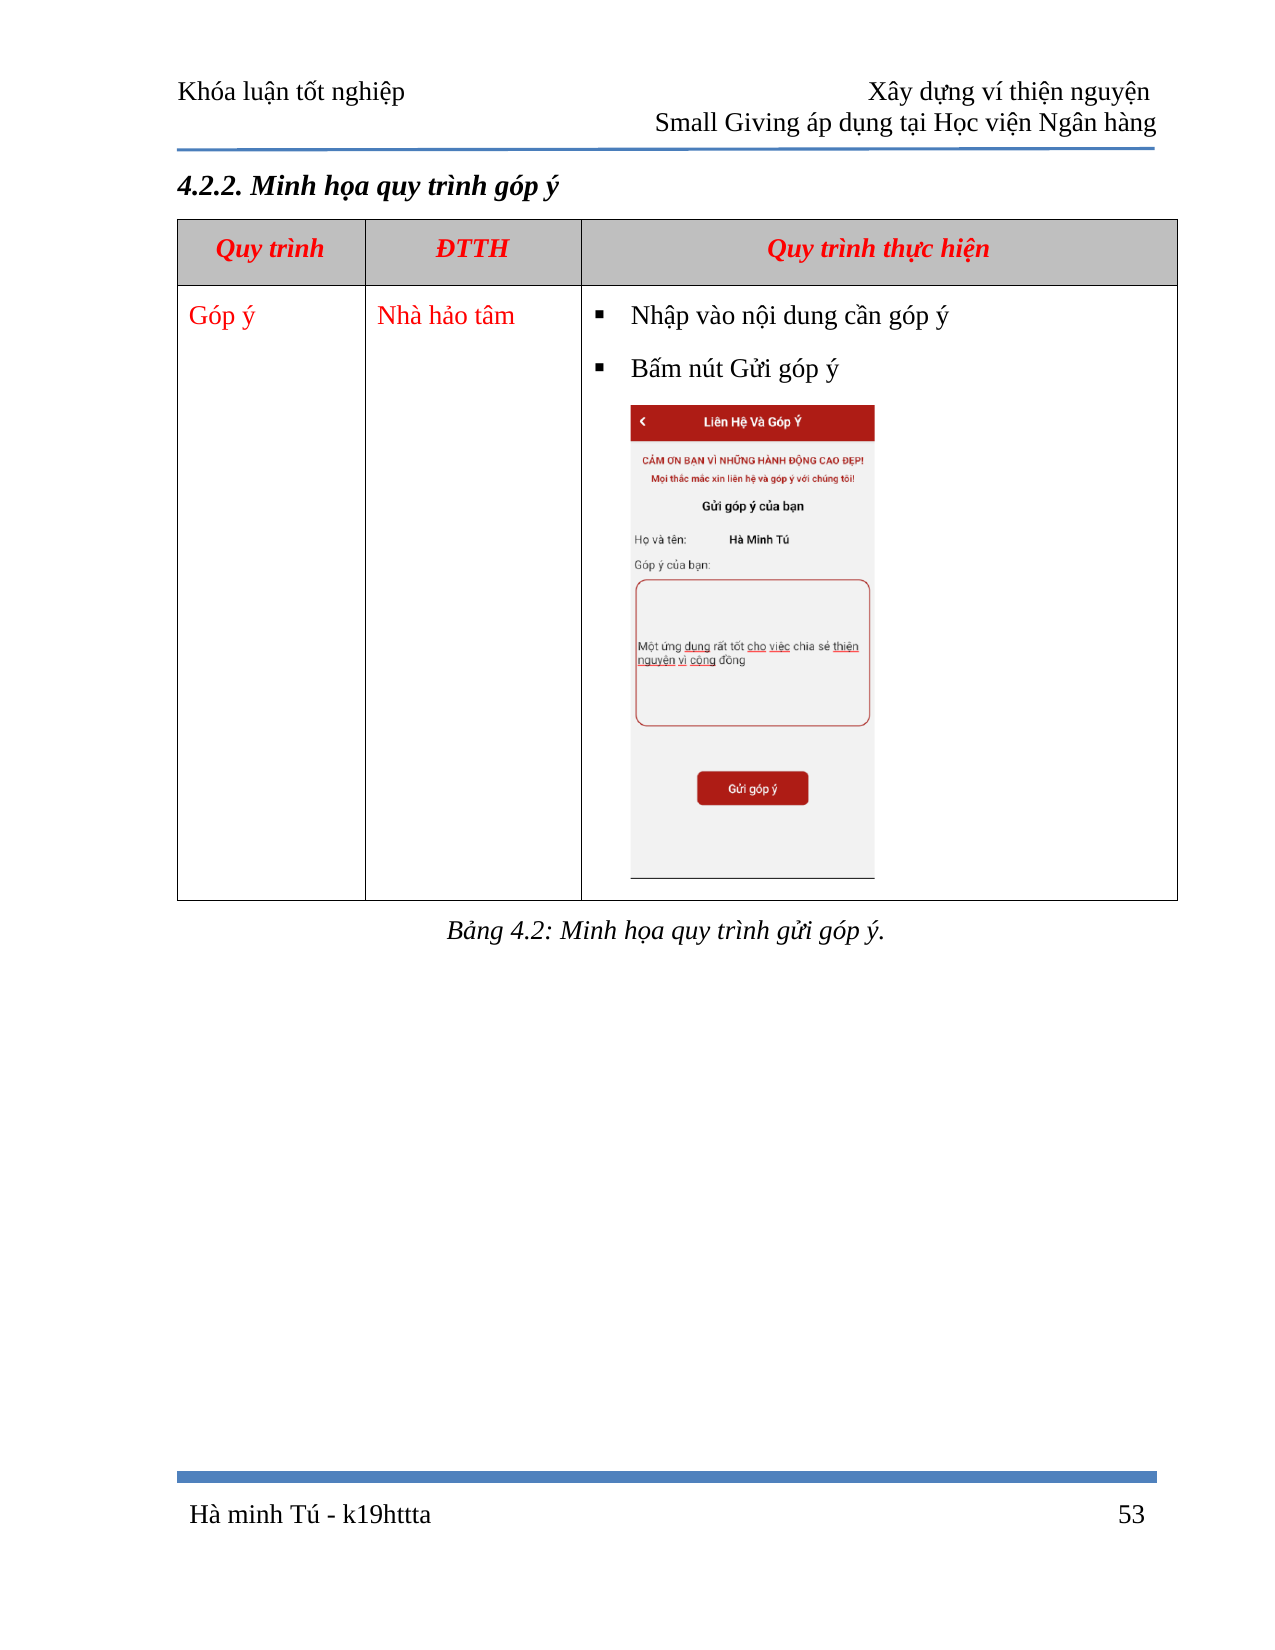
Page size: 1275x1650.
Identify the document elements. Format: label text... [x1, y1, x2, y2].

table_header Quy trình thực hiện [582, 220, 1177, 285]
text 4.2.2. Minh họa quy trình góp ý [177, 168, 1157, 202]
table_cell Góp ý [178, 286, 365, 900]
picture [630, 405, 875, 879]
table_cell Nhà hảo tâm [366, 286, 581, 900]
table_header Quy trình [178, 220, 365, 285]
text Bảng 4.2: Minh họa quy trình gửi góp ý. [177, 914, 1157, 945]
table_cell Nhập vào nội dung cần góp ý Bấm nút Gửi góp ý [582, 286, 1177, 900]
table_header ĐTTH [366, 220, 581, 285]
